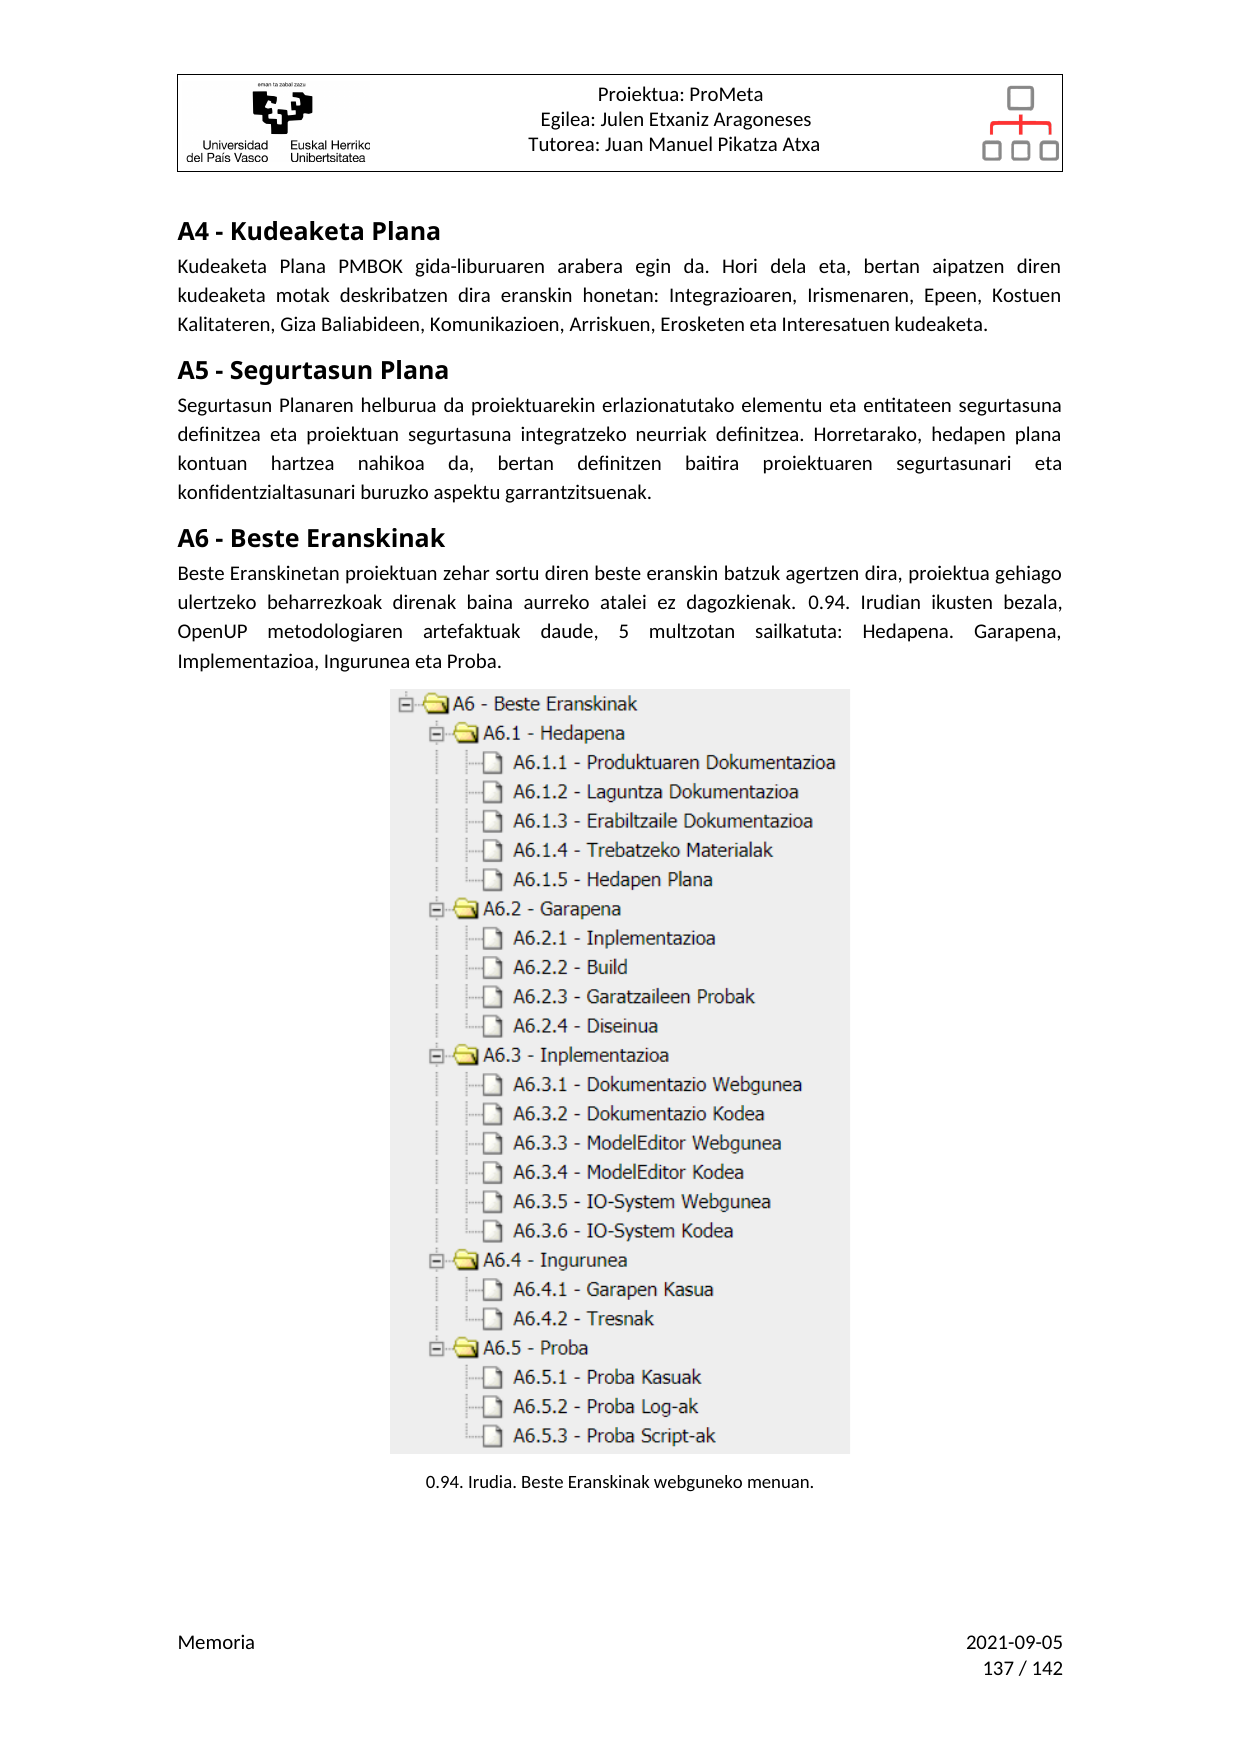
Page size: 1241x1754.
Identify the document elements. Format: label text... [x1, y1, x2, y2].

text Kudeaketa Plana PMBOK gida-liburuaren arabera egin da. Hori dela eta, bertan aipatzen diren kudeaketa motak deskribatzen dira eranskin honetan: Integrazioaren, Irismenaren, Epeen, Kostuen Kalitateren, Giza Baliabideen, Komunikazioen, Arriskuen, Erosketen eta Interesatuen kudeaketa. [177, 253, 1063, 337]
subtitle A5 - Segurtasun Plana [177, 353, 1063, 387]
text Segurtasun Planaren helburua da proiektuarekin erlazionatutako elementu eta entitateen segurtasuna definitzea eta proiektuan segurtasuna integratzeko neurriak definitzea. Horretarako, hedapen plana kontuan hartzea nahikoa da, bertan definitzen baitira proiektuaren segurtasunari eta konfidentzialtasunari buruzko aspektu garrantzitsuenak. [177, 392, 1063, 505]
picture [390, 689, 851, 1454]
picture [978, 80, 1060, 162]
subtitle A4 - Kudeaketa Plana [177, 214, 1063, 248]
picture [182, 81, 370, 162]
subtitle A6 - Beste Eranskinak [177, 521, 1063, 555]
